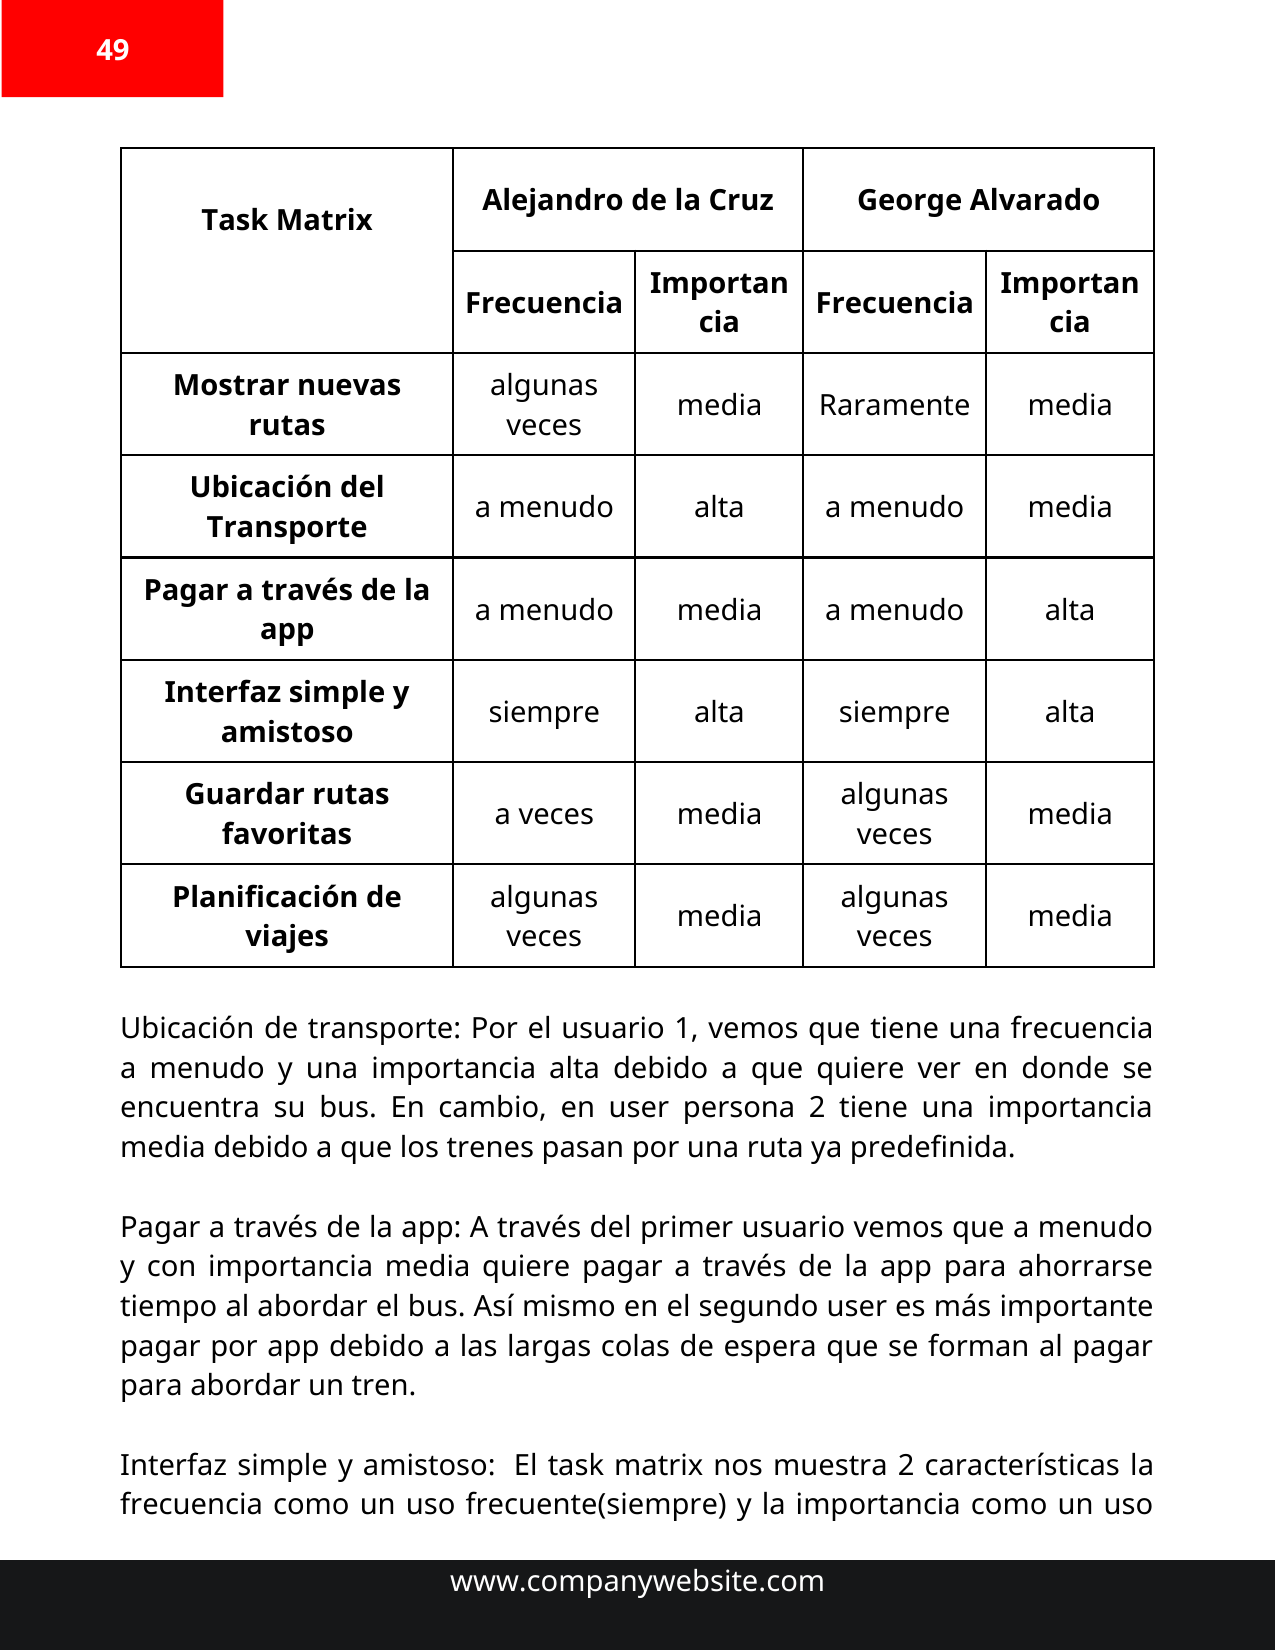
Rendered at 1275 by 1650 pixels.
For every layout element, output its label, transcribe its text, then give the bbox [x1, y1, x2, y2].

table_cell Interfaz simple y amistoso [122, 661, 452, 761]
table_cell a menudo [804, 559, 985, 659]
table_cell algunas veces [454, 865, 634, 966]
table_cell a menudo [804, 456, 985, 556]
table_cell alta [987, 661, 1153, 761]
table_cell media [636, 559, 802, 659]
table_cell Mostrar nuevas rutas [122, 354, 452, 454]
text Pagar a través de la app: A través del primer usuario vemos que a menudo y con importancia media quiere pagar a través de la app para ahorrarse tiempo al abordar el bus. Así mismo en el segundo user es más importante pagar por app debido a las largas colas de espera que se forman al pagar para abordar un tren. [120, 1206, 1155, 1404]
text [120, 1444, 1155, 1523]
table_cell [122, 250, 452, 352]
table_cell algunas veces [804, 763, 985, 863]
table_cell media [636, 763, 802, 863]
table_cell alta [636, 456, 802, 556]
table_cell algunas veces [804, 865, 985, 966]
table_cell Frecuencia [454, 252, 634, 352]
table_cell alta [636, 661, 802, 761]
table_cell siempre [804, 661, 985, 761]
table_cell a menudo [454, 456, 634, 556]
table_cell Frecuencia [804, 252, 985, 352]
table_cell a veces [454, 763, 634, 863]
table_header Alejandro de la Cruz [454, 149, 802, 249]
table_cell Planificación de viajes [122, 865, 452, 966]
table_cell media [987, 865, 1153, 966]
table_cell media [987, 456, 1153, 556]
table_header Task Matrix [122, 149, 452, 249]
table_cell Raramente [804, 354, 985, 454]
table_cell a menudo [454, 559, 634, 659]
table_cell Pagar a través de la app [122, 559, 452, 659]
table_cell media [987, 354, 1153, 454]
table_cell siempre [454, 661, 634, 761]
table_cell alta [987, 559, 1153, 659]
table_cell Importancia [636, 252, 802, 352]
table_cell media [987, 763, 1153, 863]
table_cell Ubicación del Transporte [122, 456, 452, 556]
table_cell Guardar rutas favoritas [122, 763, 452, 863]
table_cell media [636, 865, 802, 966]
table_header George Alvarado [804, 149, 1153, 249]
text Ubicación de transporte: Por el usuario 1, vemos que tiene una frecuencia a menudo y una importancia alta debido a que quiere ver en donde se encuentra su bus. En cambio, en user persona 2 tiene una importancia media debido a que los trenes pasan por una ruta ya predefinida. [120, 1007, 1155, 1166]
table_cell media [636, 354, 802, 454]
table_cell Importancia [987, 252, 1153, 352]
table_cell algunas veces [454, 354, 634, 454]
